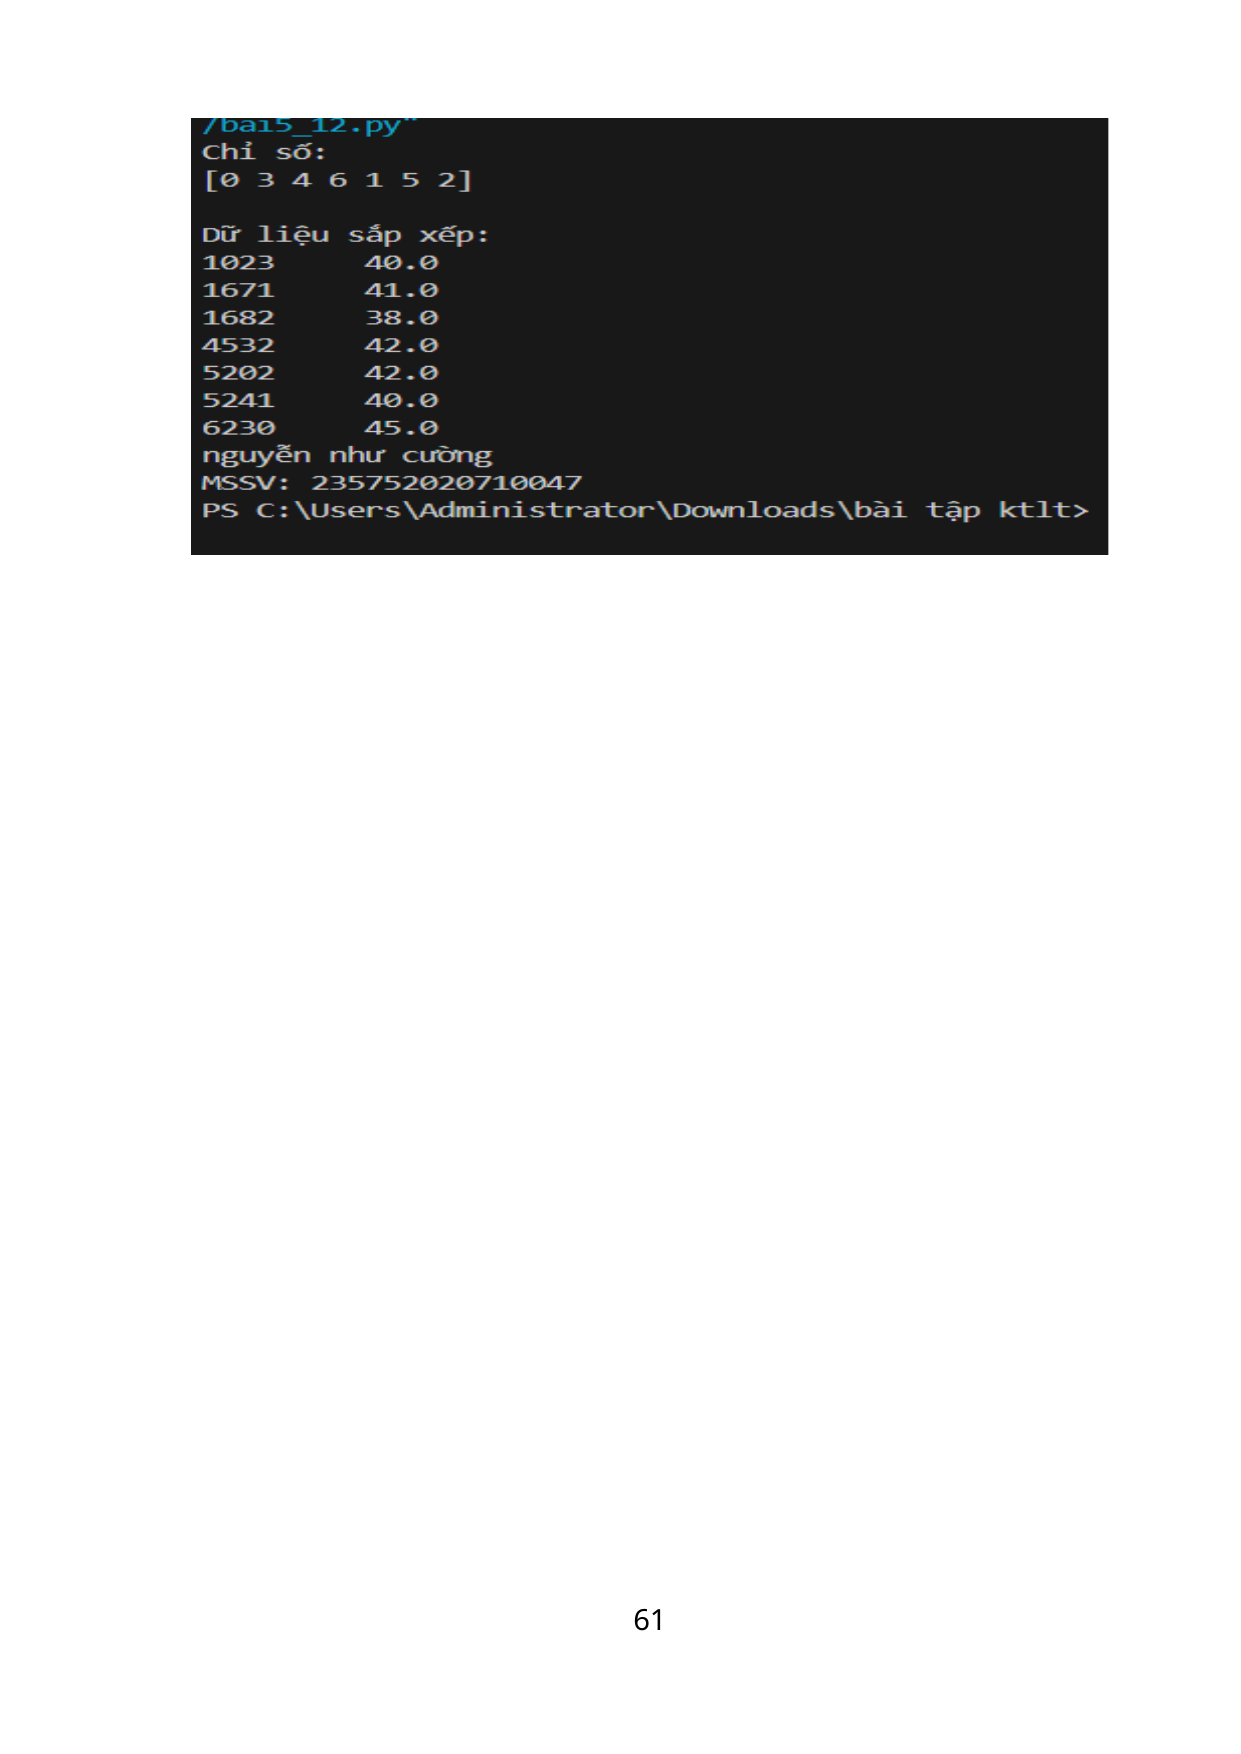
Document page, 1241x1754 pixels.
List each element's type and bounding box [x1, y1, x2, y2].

picture [191, 118, 1109, 555]
